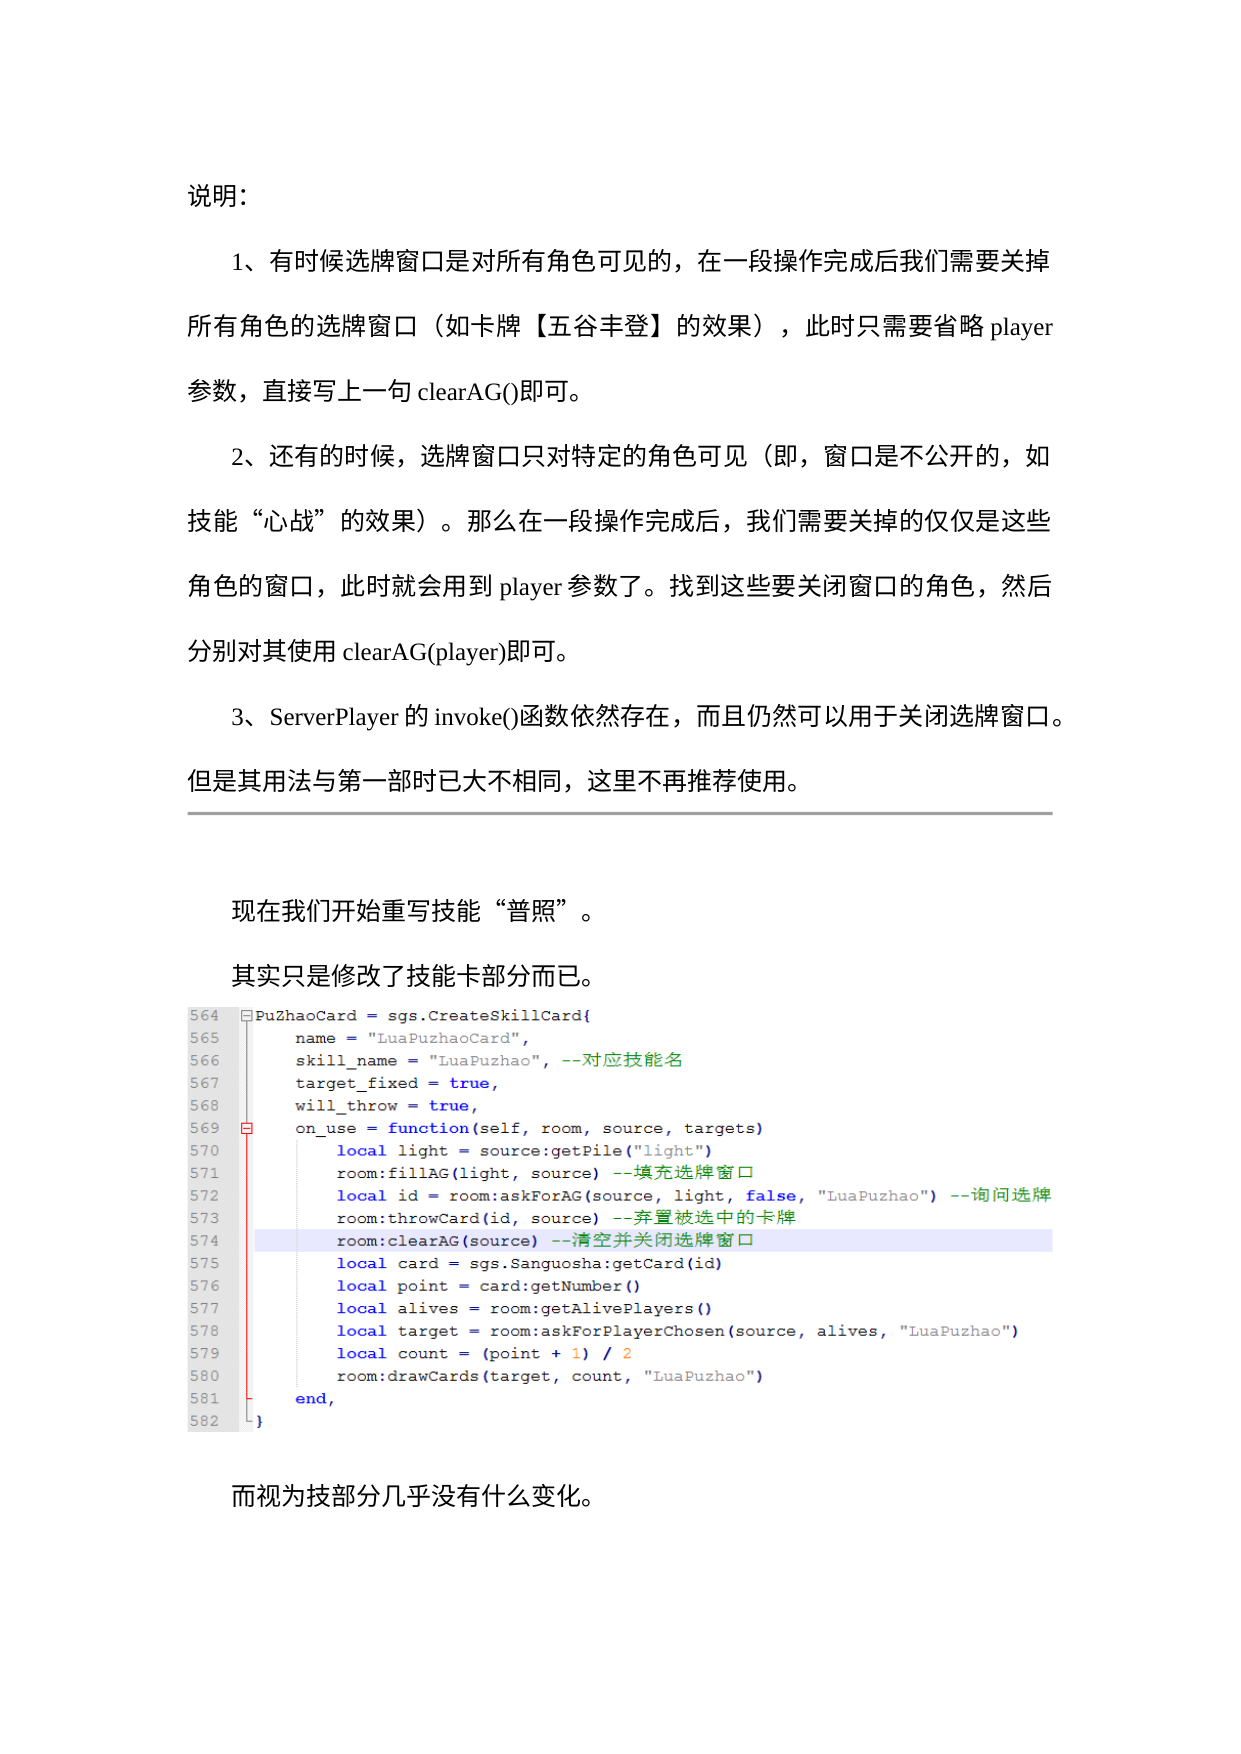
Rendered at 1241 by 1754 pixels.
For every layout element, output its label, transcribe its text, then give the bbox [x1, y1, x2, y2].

text 说明： [187, 162, 1053, 227]
text 2、还有的时候，选牌窗口只对特定的角色可见（即，窗口是不公开的，如技能“心战”的效果）。那么在一段操作完成后，我们需要关掉的仅仅是这些角色的窗口，此时就会用到player参数了。找到这些要关闭窗口的角色，然后分别对其使用clearAG(player)即可。 [187, 422, 1053, 682]
picture [187, 1007, 1053, 1432]
text 1、有时候选牌窗口是对所有角色可见的，在一段操作完成后我们需要关掉所有角色的选牌窗口（如卡牌【五谷丰登】的效果），此时只需要省略player参数，直接写上一句clearAG()即可。 [187, 227, 1053, 422]
text 其实只是修改了技能卡部分而已。 [187, 942, 1053, 1007]
text 3、ServerPlayer的invoke()函数依然存在，而且仍然可以用于关闭选牌窗口。但是其用法与第一部时已大不相同，这里不再推荐使用。 [187, 682, 1053, 811]
text 现在我们开始重写技能“普照”。 [187, 877, 1053, 942]
text 而视为技部分几乎没有什么变化。 [187, 1462, 1053, 1527]
